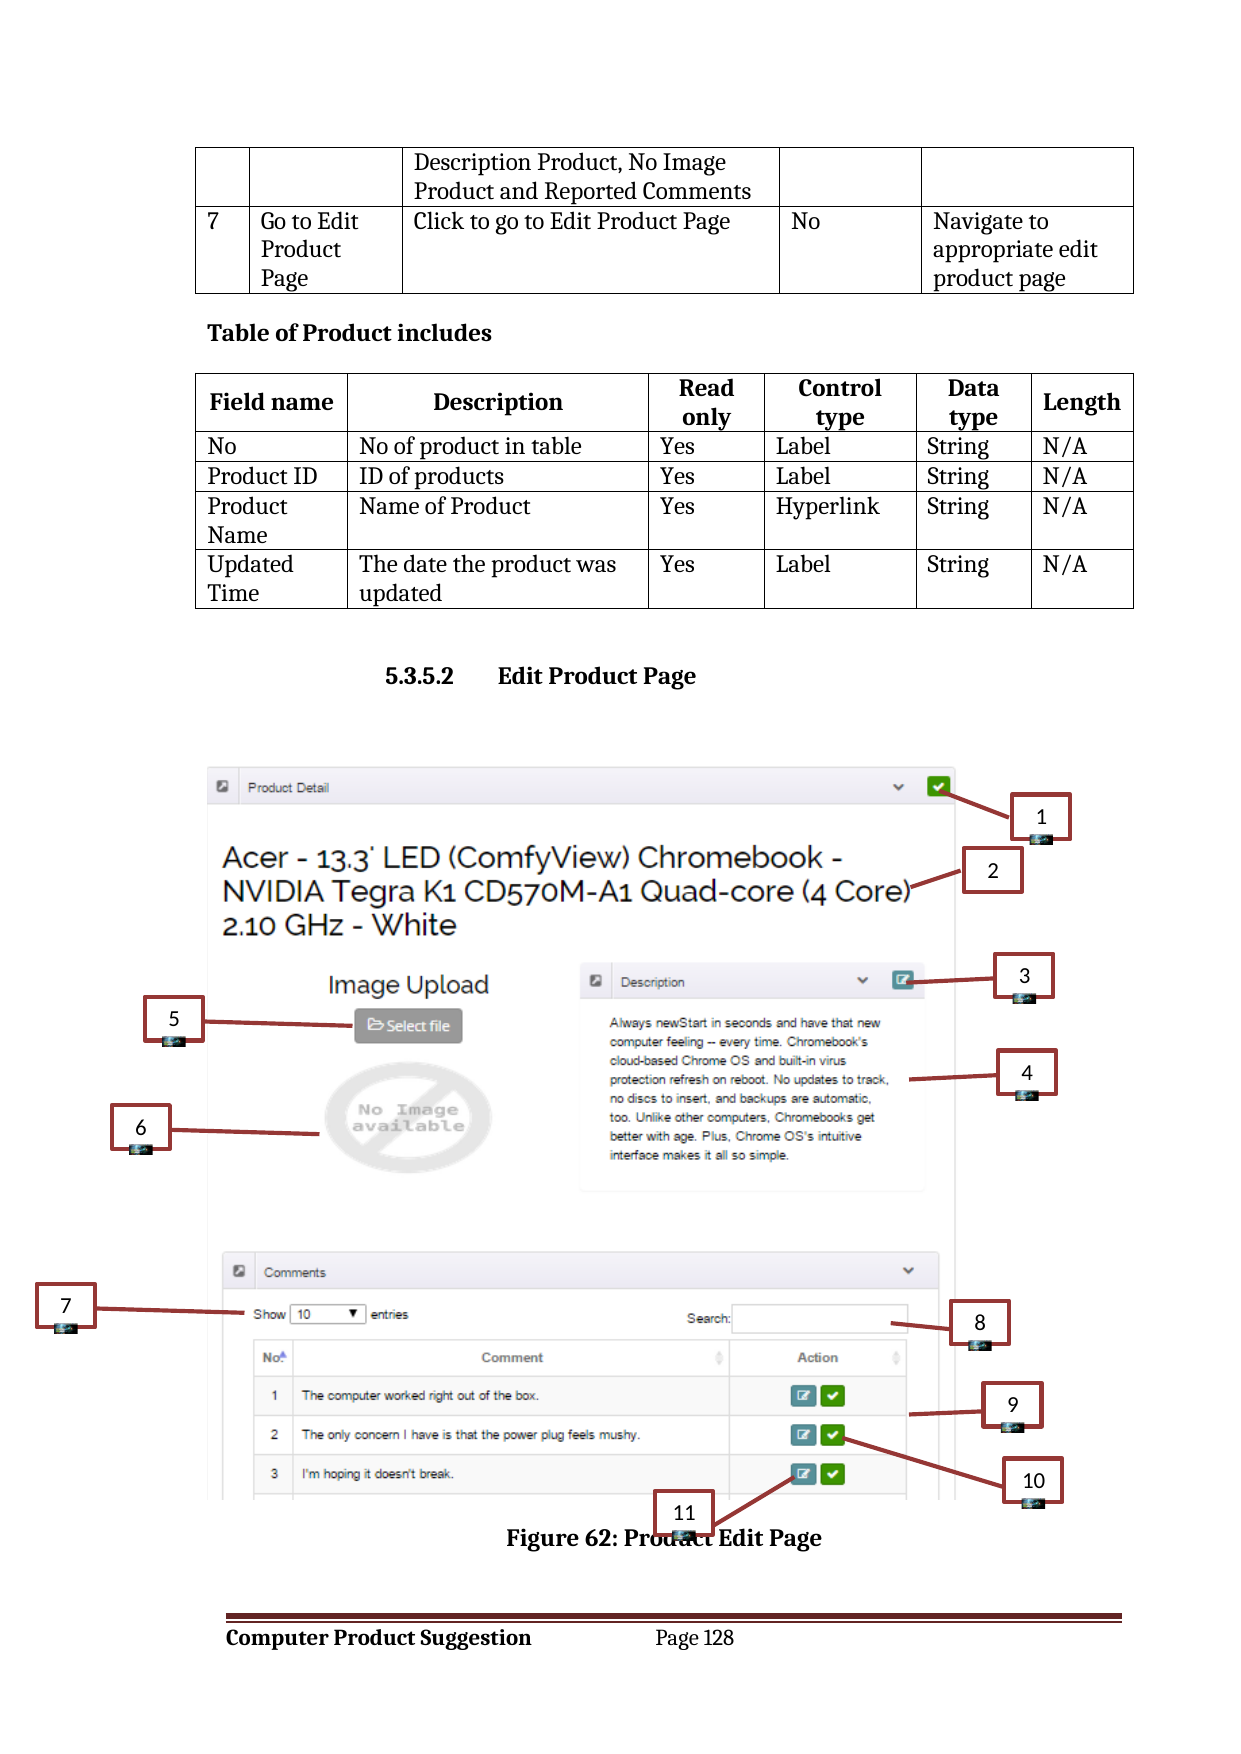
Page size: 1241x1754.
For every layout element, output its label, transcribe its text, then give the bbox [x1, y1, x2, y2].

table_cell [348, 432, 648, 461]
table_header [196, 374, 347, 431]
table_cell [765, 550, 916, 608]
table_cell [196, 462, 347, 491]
picture [207, 756, 992, 1500]
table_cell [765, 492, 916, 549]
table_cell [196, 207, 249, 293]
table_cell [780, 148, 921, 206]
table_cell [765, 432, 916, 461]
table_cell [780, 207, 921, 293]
picture [1000, 1422, 1025, 1433]
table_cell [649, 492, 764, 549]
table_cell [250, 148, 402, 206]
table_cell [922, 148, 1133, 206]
subtitle Edit Product Page [385, 662, 1122, 691]
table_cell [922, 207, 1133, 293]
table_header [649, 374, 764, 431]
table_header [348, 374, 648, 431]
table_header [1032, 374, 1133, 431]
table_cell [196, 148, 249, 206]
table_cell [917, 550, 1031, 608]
picture [1029, 834, 1053, 845]
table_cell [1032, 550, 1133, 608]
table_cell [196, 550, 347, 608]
picture [1021, 1498, 1046, 1509]
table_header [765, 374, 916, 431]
picture [129, 1144, 153, 1155]
text Figure 62: Product Edit Page [207, 1524, 1122, 1553]
picture [162, 1036, 186, 1047]
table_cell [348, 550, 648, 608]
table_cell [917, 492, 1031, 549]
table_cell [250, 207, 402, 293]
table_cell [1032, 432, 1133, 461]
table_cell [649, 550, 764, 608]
picture [1015, 1090, 1039, 1101]
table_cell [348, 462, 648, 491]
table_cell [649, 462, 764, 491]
text Table of Product includes [207, 319, 1122, 348]
picture [1012, 993, 1037, 1004]
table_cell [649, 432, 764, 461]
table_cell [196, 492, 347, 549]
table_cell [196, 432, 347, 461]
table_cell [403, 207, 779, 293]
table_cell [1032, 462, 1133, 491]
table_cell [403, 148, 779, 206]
picture [672, 1530, 696, 1541]
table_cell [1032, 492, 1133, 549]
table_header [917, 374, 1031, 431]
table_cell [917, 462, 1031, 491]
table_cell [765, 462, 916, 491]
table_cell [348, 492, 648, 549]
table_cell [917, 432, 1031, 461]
picture [54, 1323, 78, 1334]
